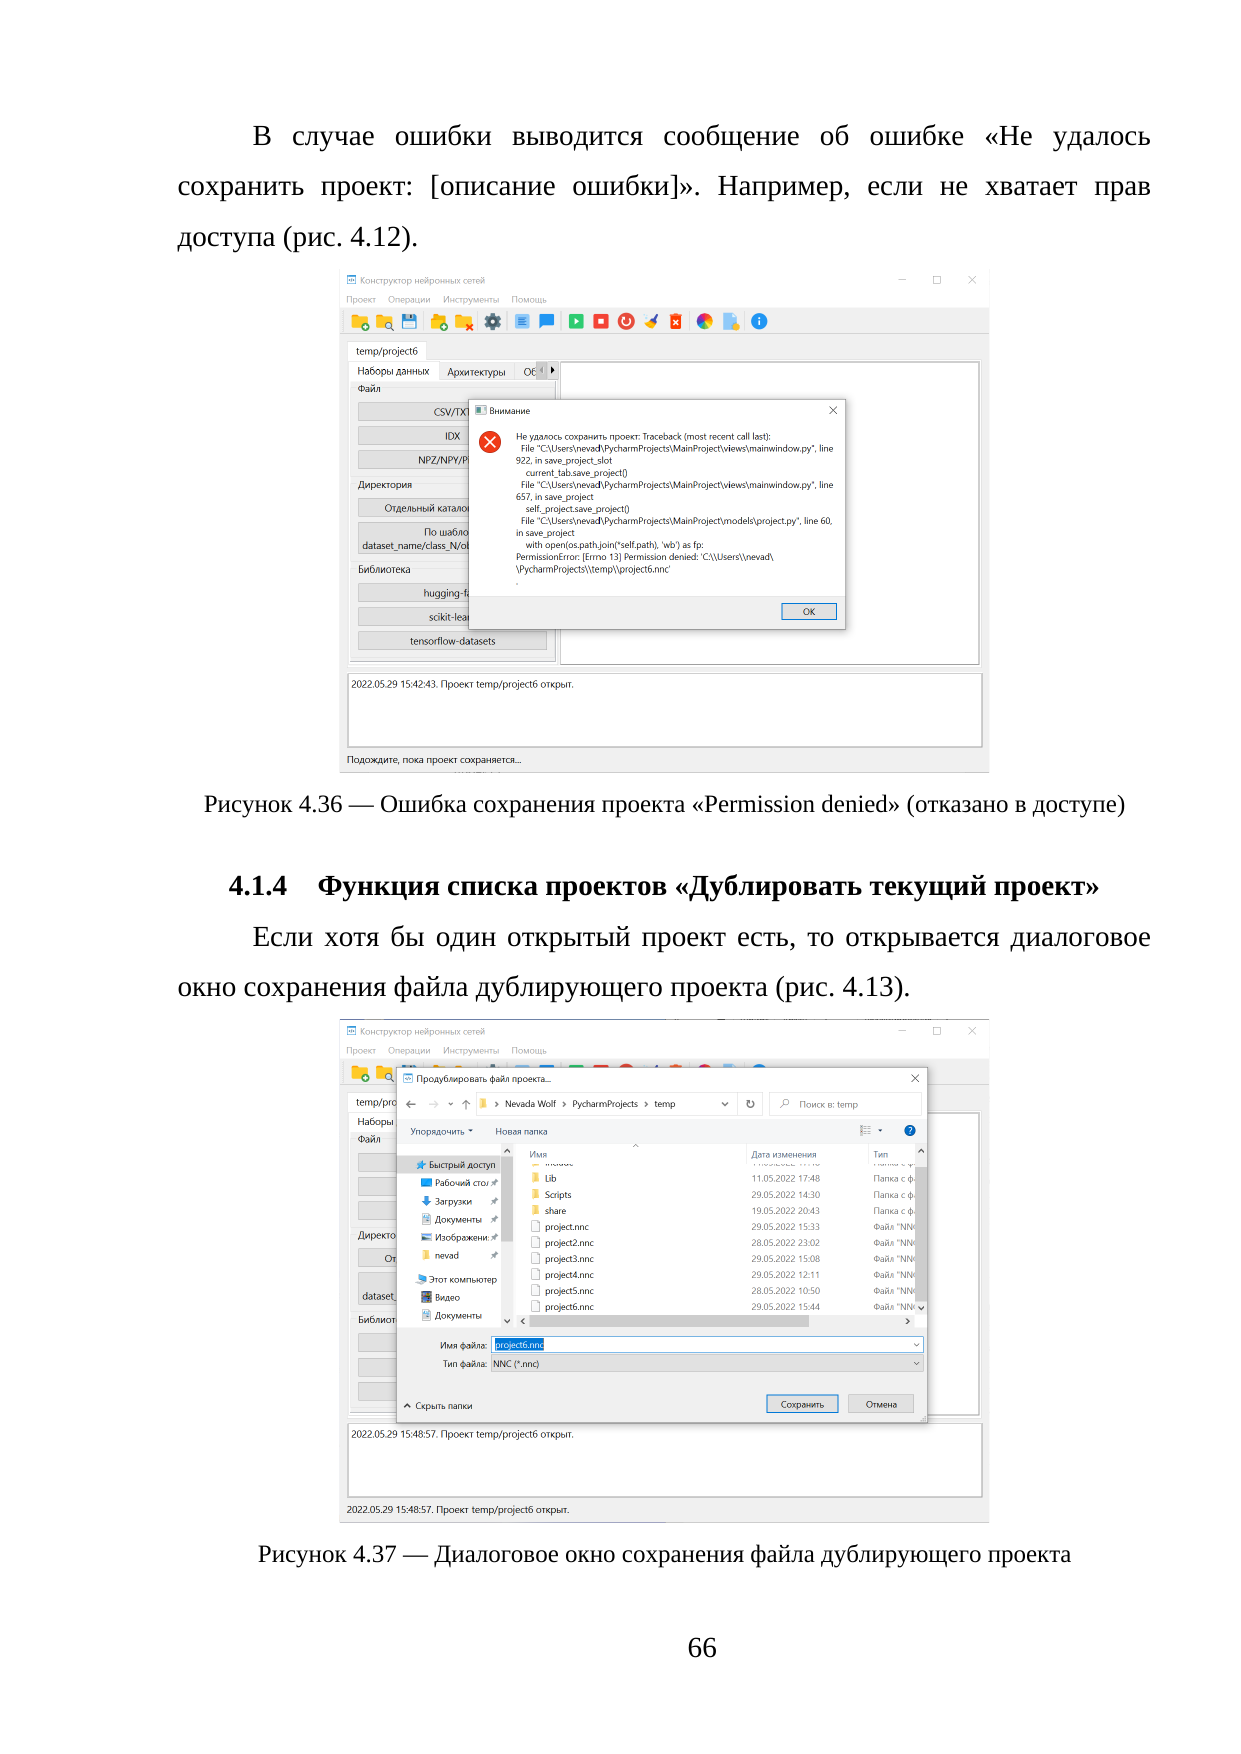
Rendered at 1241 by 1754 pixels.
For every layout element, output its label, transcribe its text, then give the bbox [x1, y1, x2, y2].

text Если хотя бы один открытый проект есть, то открывается диалоговое окно сохранения файла дублирующего проекта (рис. 4.13). [177, 919, 1152, 1002]
text В случае ошибки выводится сообщение об ошибке «Не удалось сохранить проект: [описание ошибки]». Например, если не хватает прав доступа (рис. 4.12). [177, 118, 1152, 252]
picture [339, 269, 990, 773]
subtitle Функция списка проектов «Дублировать текущий проект» [177, 868, 1152, 902]
picture [339, 1019, 990, 1523]
